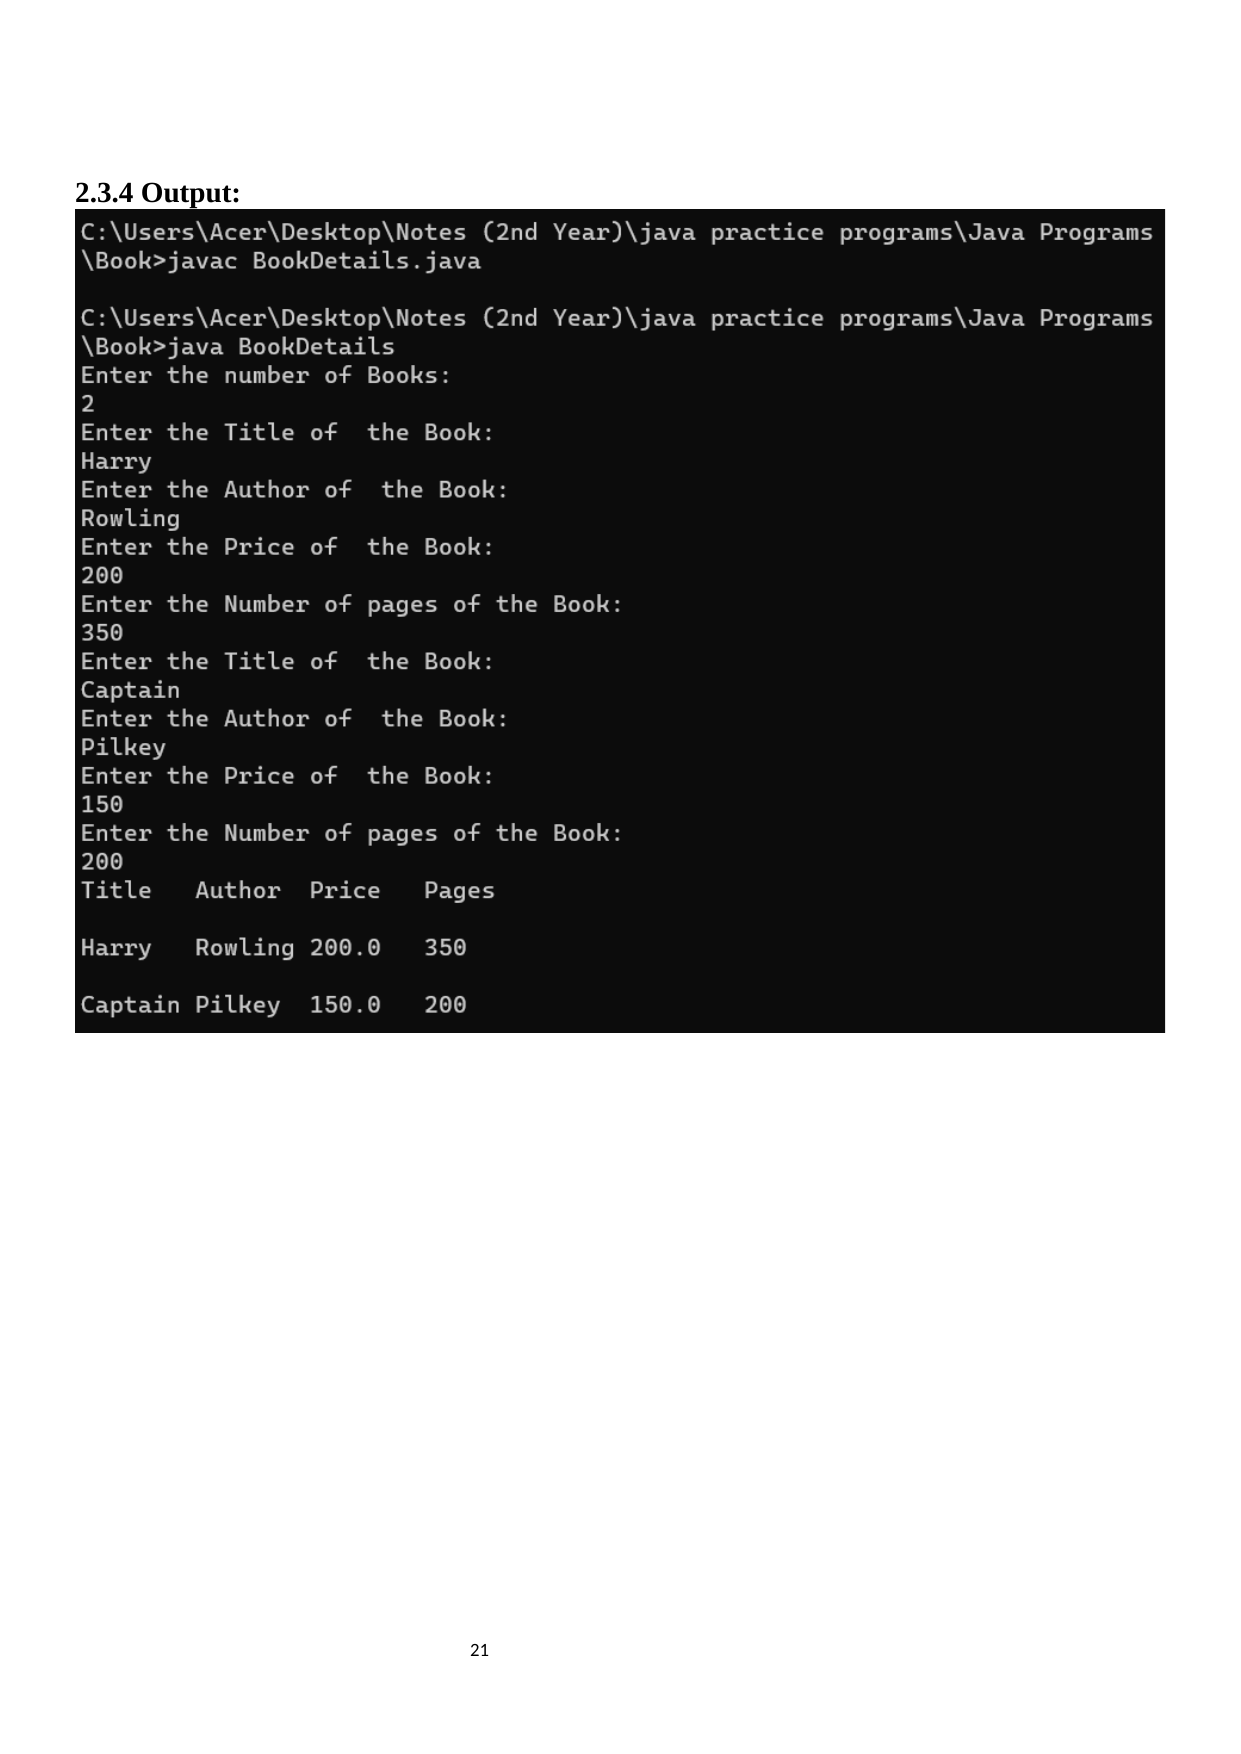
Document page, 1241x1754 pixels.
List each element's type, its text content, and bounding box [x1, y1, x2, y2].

list Output: [75, 176, 1165, 209]
picture [75, 209, 1166, 1033]
